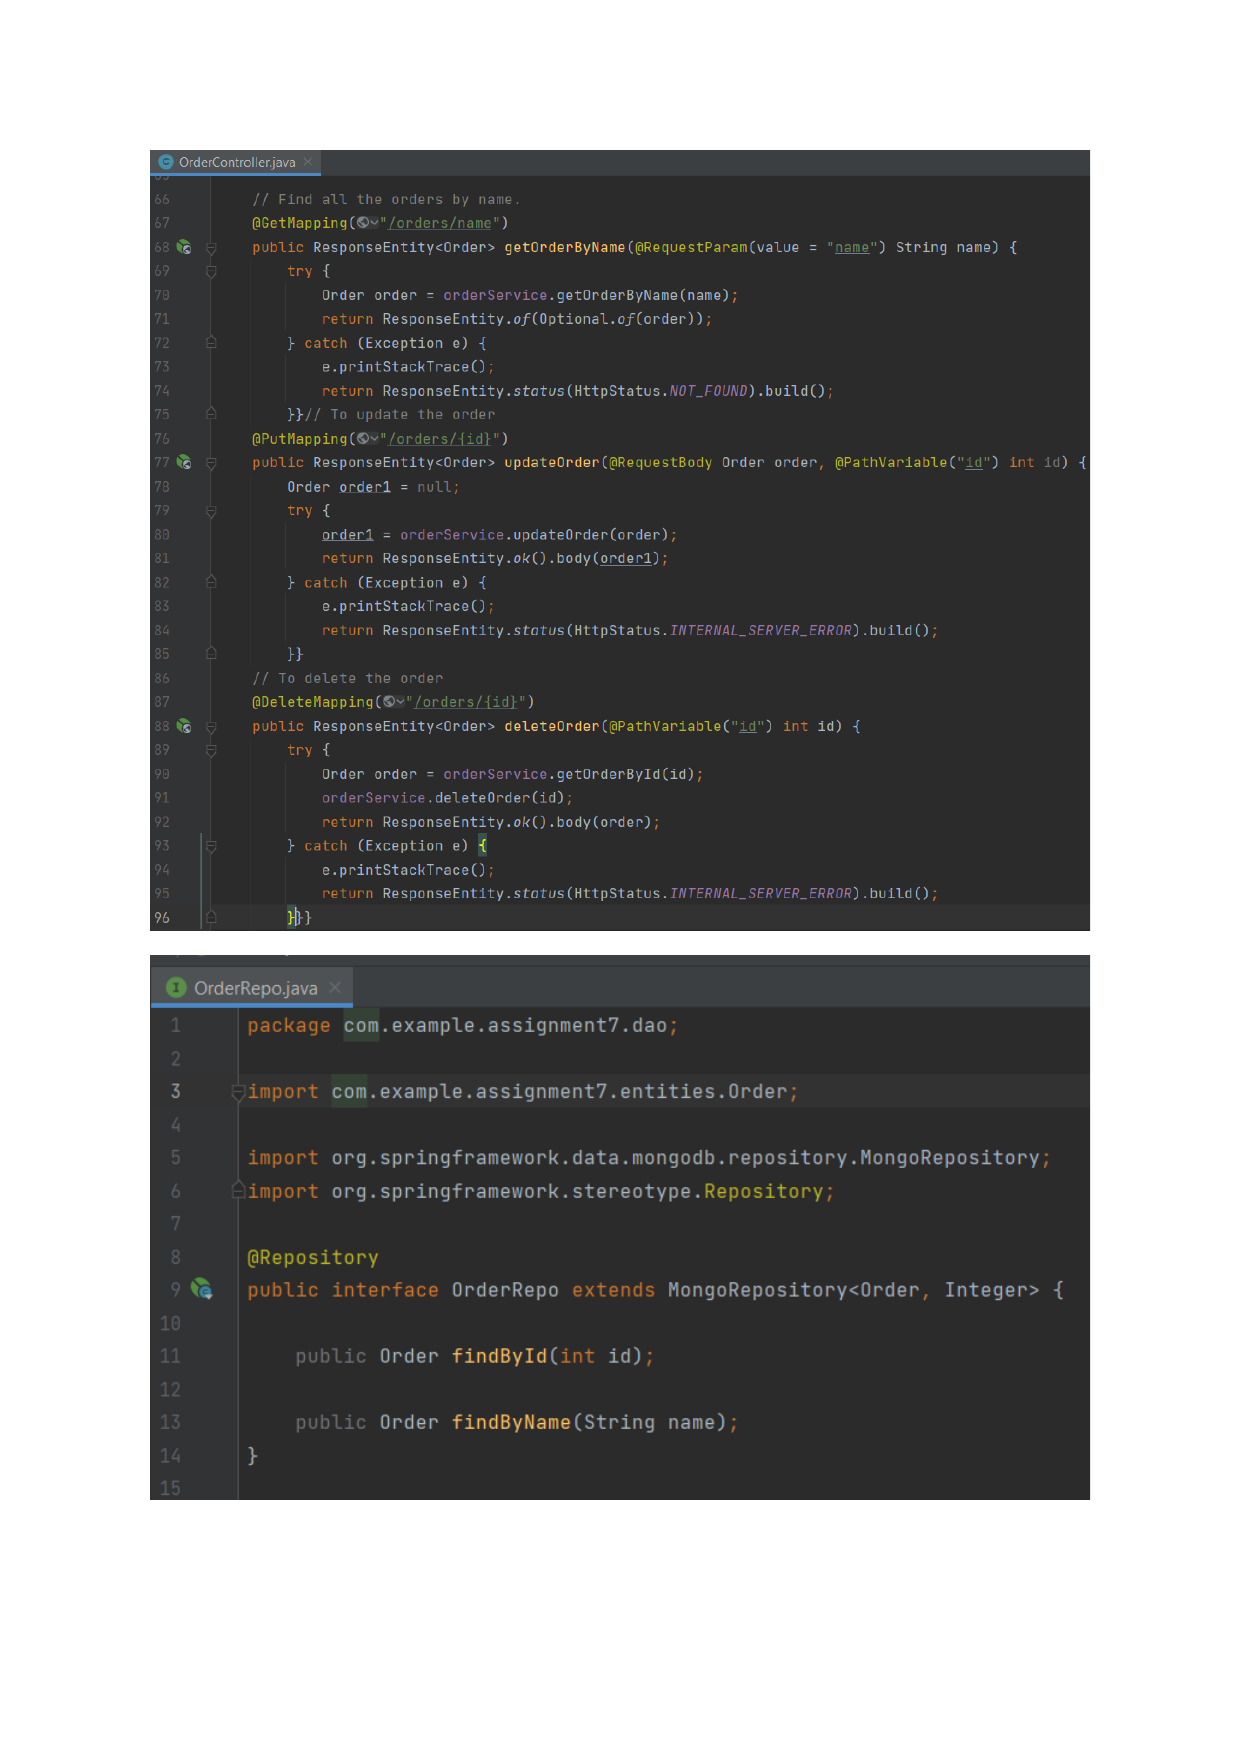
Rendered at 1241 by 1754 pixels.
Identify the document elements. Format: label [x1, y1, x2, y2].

picture [150, 150, 1091, 931]
picture [150, 955, 1091, 1500]
